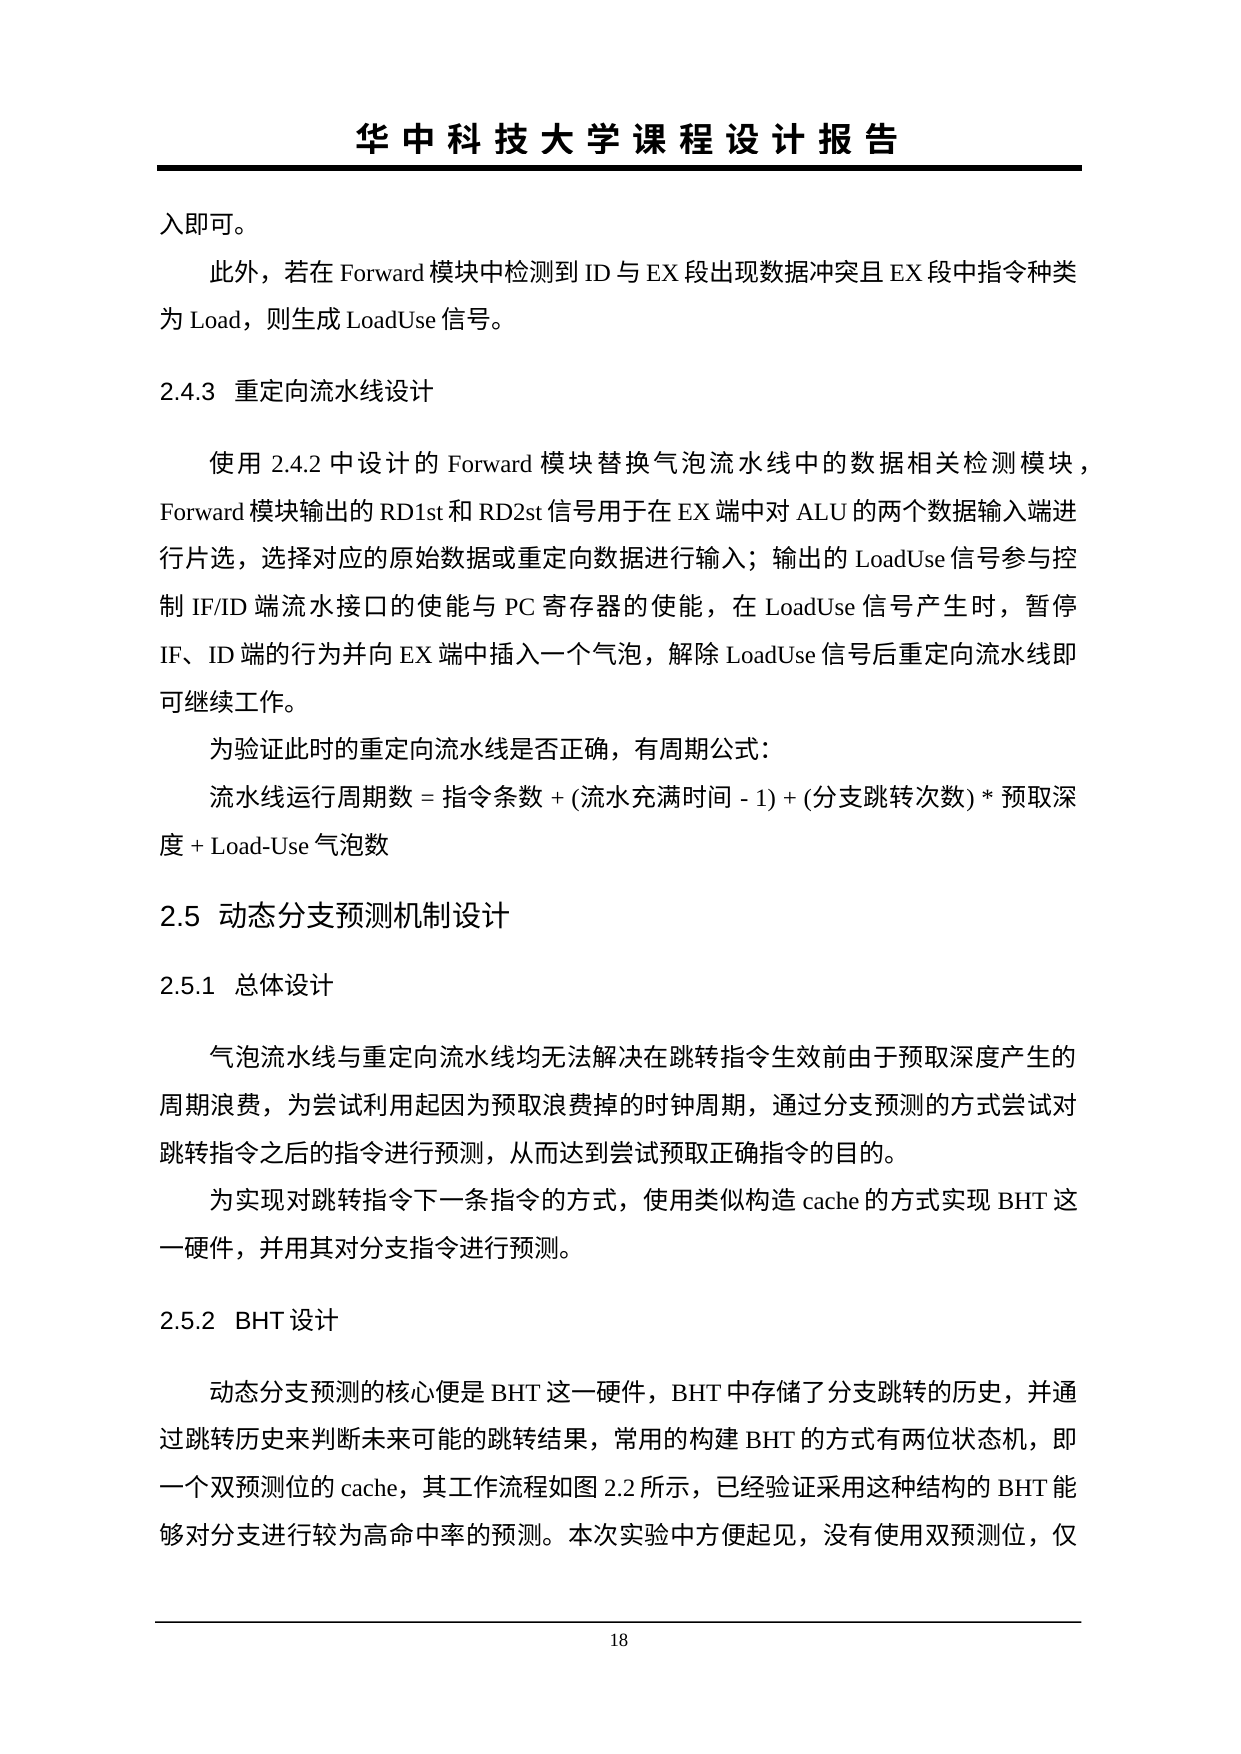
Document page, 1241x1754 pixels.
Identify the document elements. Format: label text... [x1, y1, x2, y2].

text 为实现对跳转指令下一条指令的方式，使用类似构造cache的方式实现BHT这一硬件，并用其对分支指令进行预测。 [159, 1175, 1078, 1271]
subtitle BHT设计 [159, 1294, 1078, 1342]
subtitle 动态分支预测机制设计 [159, 893, 1053, 935]
text 为验证此时的重定向流水线是否正确，有周期公式： [159, 724, 1078, 772]
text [159, 198, 1078, 246]
subtitle 总体设计 [159, 960, 1078, 1008]
text 使用2.4.2中设计的Forward模块替换气泡流水线中的数据相关检测模块，Forward模块输出的RD1st和RD2st信号用于在EX端中对ALU的两个数据输入端进行片选，选择对应的原始数据或重定向数据进行输入；输出的LoadUse信号参与控制IF/ID端流水接口的使能与PC寄存器的使能，在LoadUse信号产生时，暂停IF、ID端的行为并向EX端中插入一个气泡，解除LoadUse信号后重定向流水线即可继续工作。 [159, 437, 1078, 724]
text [159, 1366, 1078, 1557]
text 气泡流水线与重定向流水线均无法解决在跳转指令生效前由于预取深度产生的周期浪费，为尝试利用起因为预取浪费掉的时钟周期，通过分支预测的方式尝试对跳转指令之后的指令进行预测，从而达到尝试预取正确指令的目的。 [159, 1032, 1078, 1175]
subtitle 重定向流水线设计 [159, 366, 1078, 413]
text 流水线运行周期数 = 指令条数 + (流水充满时间 - 1) + (分支跳转次数) * 预取深度 + Load-Use气泡数 [159, 772, 1078, 868]
text 此外，若在Forward模块中检测到ID与EX段出现数据冲突且EX段中指令种类为Load，则生成LoadUse信号。 [159, 246, 1078, 342]
